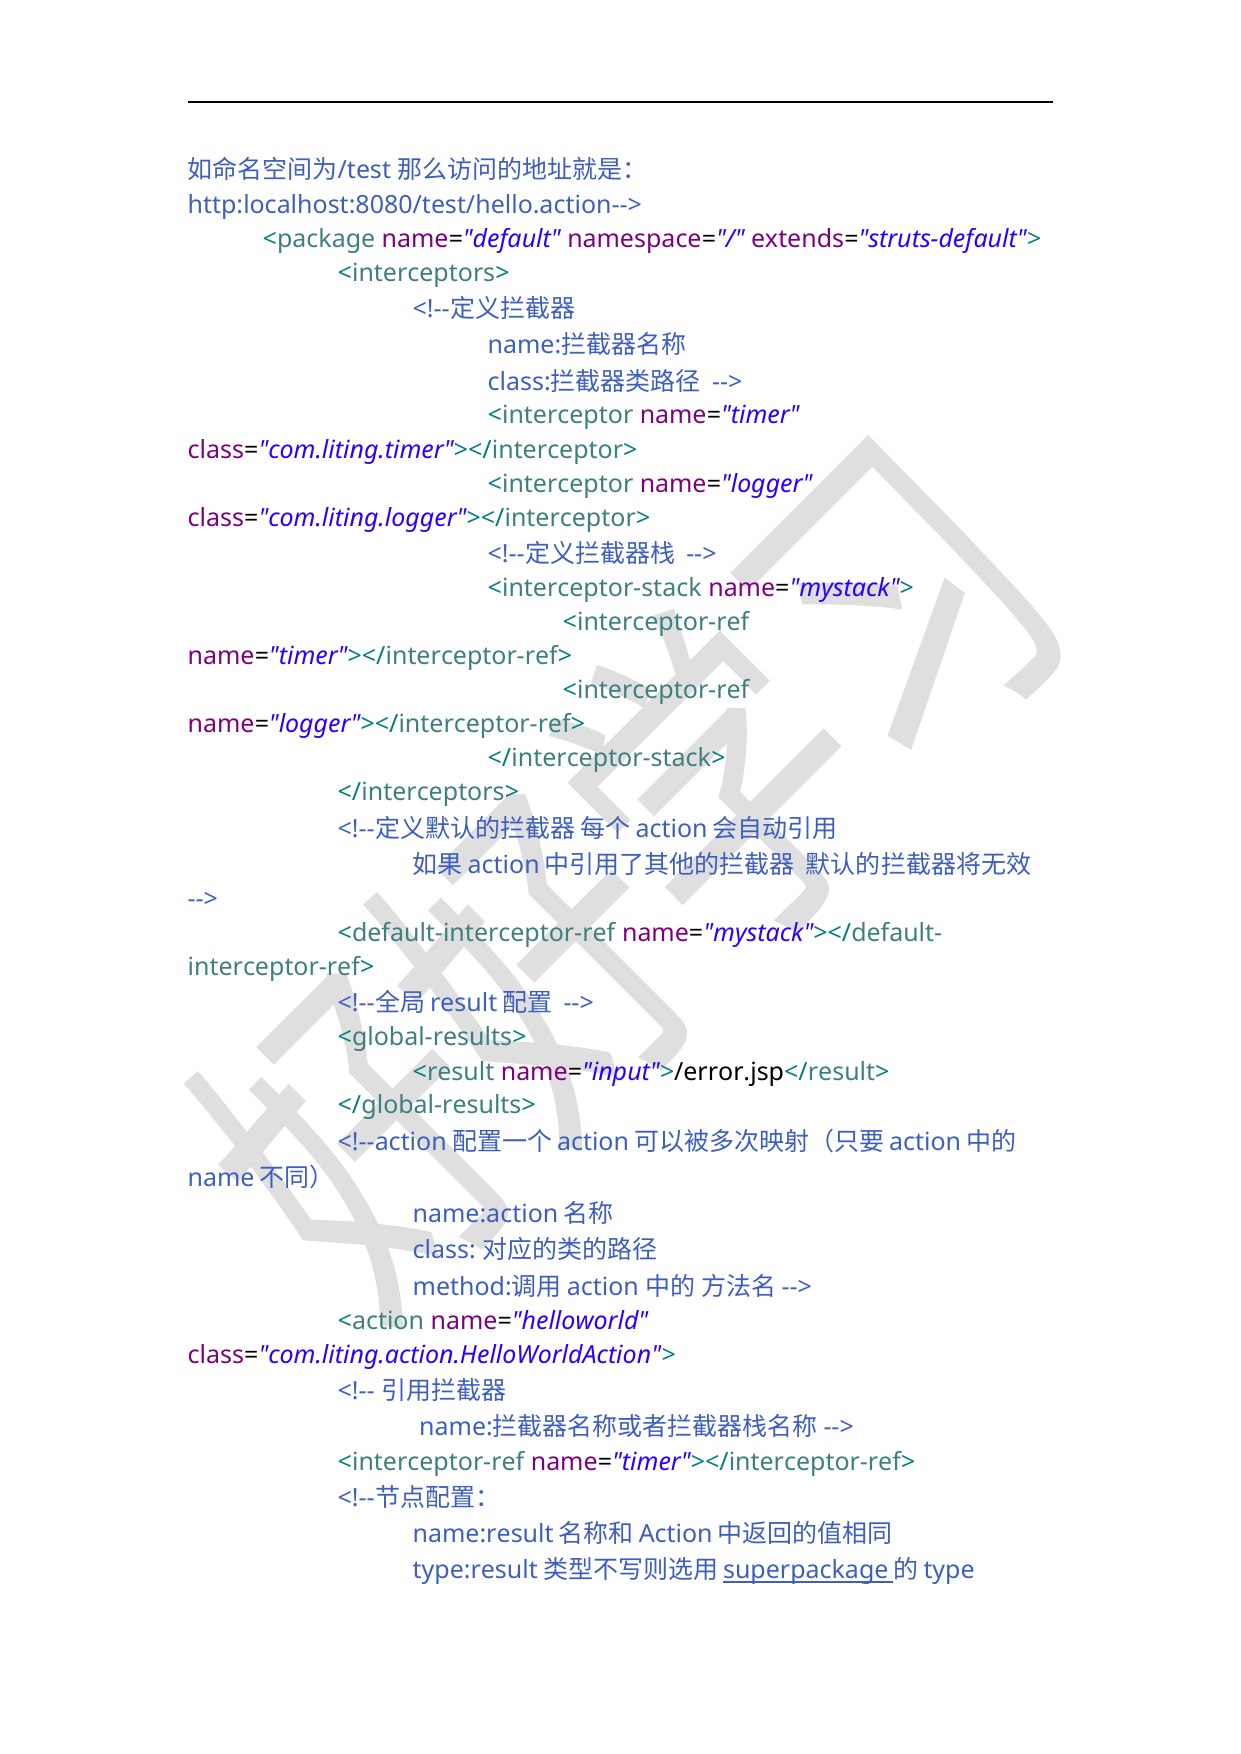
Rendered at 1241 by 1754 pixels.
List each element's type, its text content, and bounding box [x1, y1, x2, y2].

text <interceptor-ref name="logger"></interceptor-ref> [187, 672, 1053, 740]
text <package name="default" namespace="/" extends="struts-default"> [187, 220, 1053, 254]
text <result name="input">/error.jsp</result> [187, 1053, 1053, 1087]
text <!--节点配置： [187, 1477, 1053, 1513]
text name:拦截器名称 [187, 325, 1053, 361]
text 如果action中引用了其他的拦截器 默认的拦截器将无效 --> [187, 844, 1053, 915]
text <!--全局result配置 --> [187, 983, 1053, 1019]
text <interceptor-stack name="mystack"> [187, 570, 1053, 604]
text class:拦截器类路径 --> [187, 361, 1053, 397]
text <interceptor-ref name="timer"></interceptor-ref> [187, 604, 1053, 672]
text </global-results> [187, 1087, 1053, 1121]
text method:调用action 中的 方法名 --> [187, 1266, 1053, 1302]
text name:拦截器名称或者拦截器栈名称 --> [187, 1407, 1053, 1443]
text name:result名称和Action中返回的值相同 [187, 1513, 1053, 1550]
text <interceptor name="timer" class="com.liting.timer"></interceptor> [187, 397, 1053, 465]
text <interceptor-ref name="timer"></interceptor-ref> [187, 1443, 1053, 1477]
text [187, 150, 1053, 220]
text </interceptors> [187, 774, 1053, 808]
text <!--定义拦截器栈 --> [187, 533, 1053, 570]
text <!--定义默认的拦截器 每个action会自动引用 [187, 808, 1053, 844]
text <interceptor name="logger" class="com.liting.logger"></interceptor> [187, 465, 1053, 533]
text <!--定义拦截器 [187, 288, 1053, 325]
text <default-interceptor-ref name="mystack"></default-interceptor-ref> [187, 915, 1053, 983]
text </interceptor-stack> [187, 740, 1053, 774]
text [187, 1550, 1053, 1586]
text <interceptors> [187, 254, 1053, 288]
text <!-- 引用拦截器 [187, 1371, 1053, 1407]
text name:action名称 [187, 1194, 1053, 1230]
text <action name="helloworld" class="com.liting.action.HelloWorldAction"> [187, 1302, 1053, 1371]
text <!--action配置一个action可以被多次映射（只要action中的name不同） [187, 1121, 1053, 1194]
text class: 对应的类的路径 [187, 1230, 1053, 1266]
text <global-results> [187, 1019, 1053, 1053]
